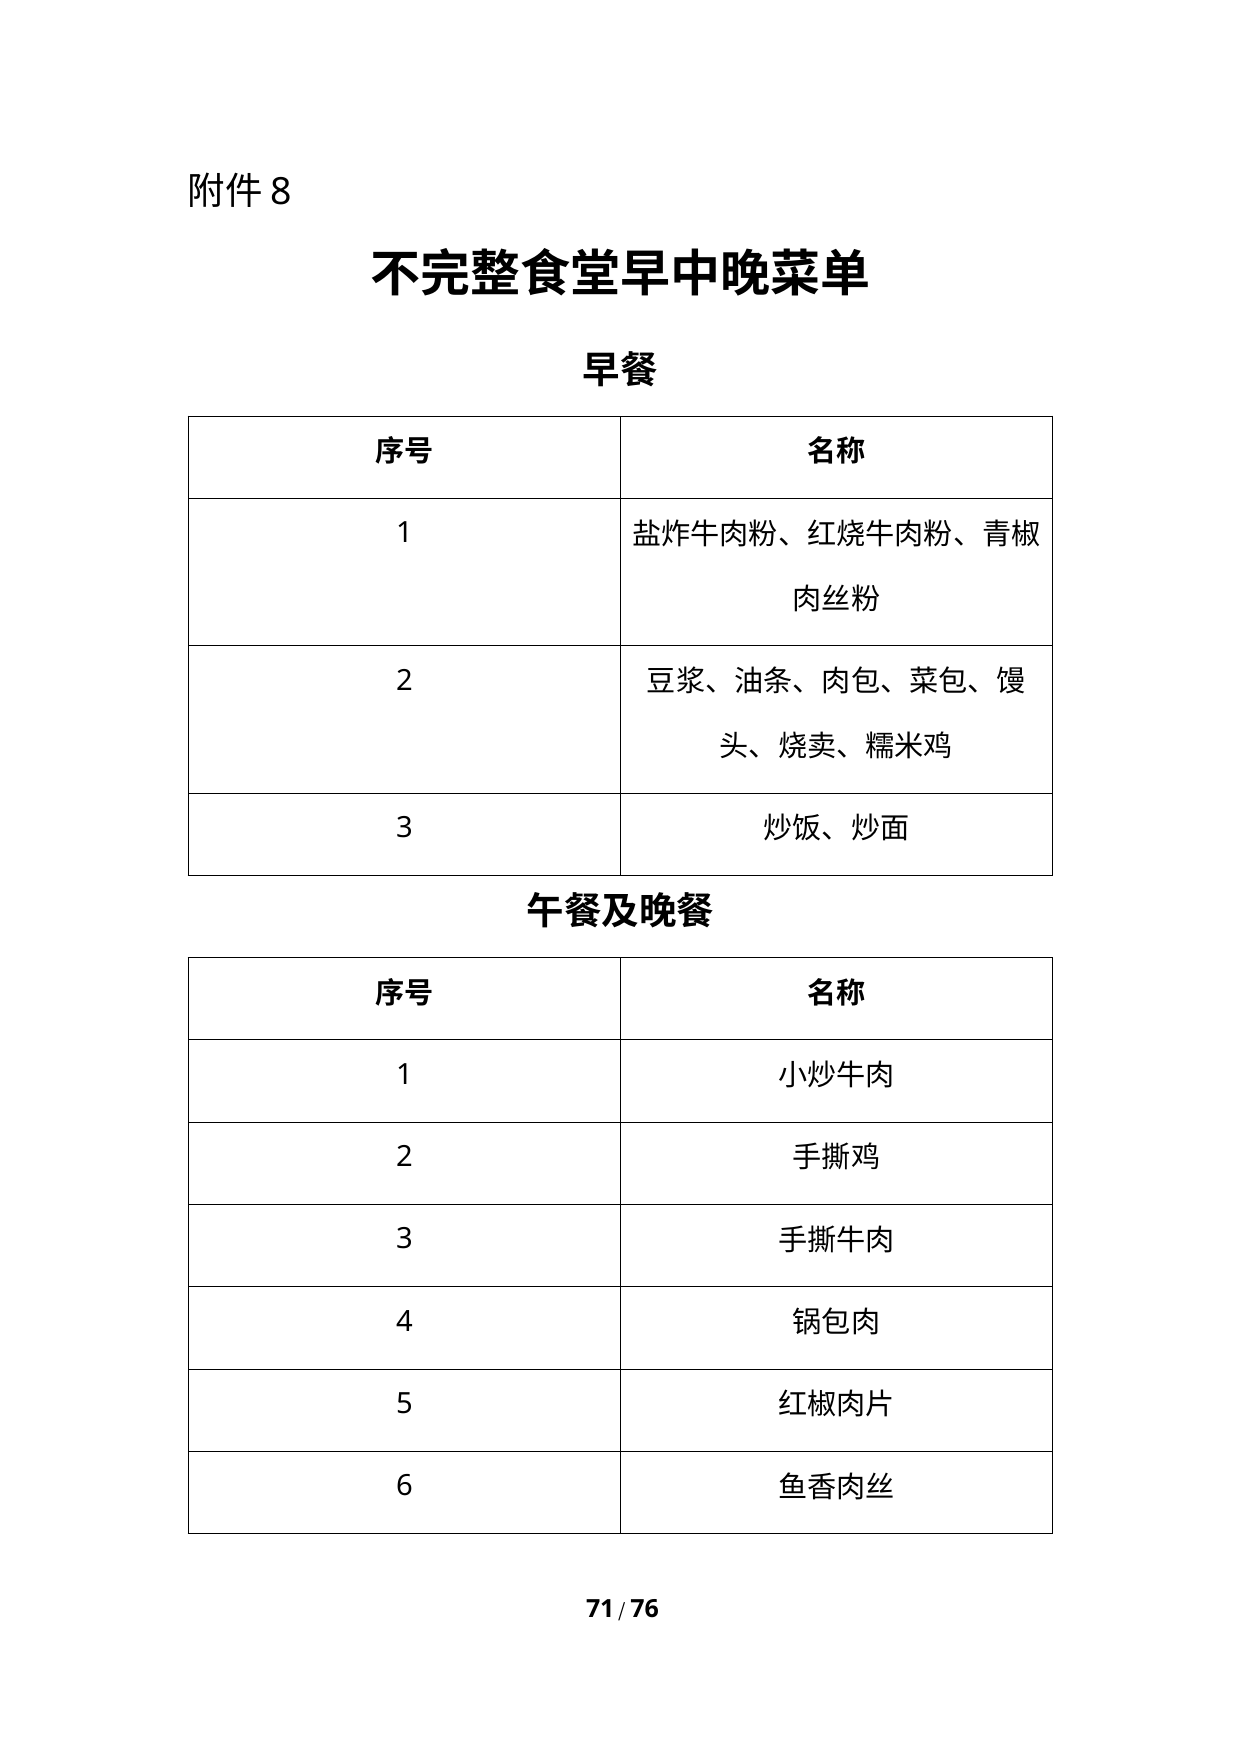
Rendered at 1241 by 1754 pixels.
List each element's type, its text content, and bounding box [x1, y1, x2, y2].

table_cell 3 [189, 794, 620, 875]
table_cell 3 [189, 1205, 620, 1286]
table_cell 盐炸牛肉粉、红烧牛肉粉、青椒肉丝粉 [621, 499, 1052, 645]
table_cell 6 [189, 1452, 620, 1533]
table_cell 鱼香肉丝 [621, 1452, 1052, 1533]
table_cell 手撕鸡 [621, 1123, 1052, 1204]
table_cell 1 [189, 499, 620, 645]
table_cell 4 [189, 1287, 620, 1368]
table_cell 手撕牛肉 [621, 1205, 1052, 1286]
table_header 序号 [189, 958, 620, 1039]
table_cell 5 [189, 1370, 620, 1451]
table_header 名称 [621, 417, 1052, 498]
text 午餐及晚餐 [187, 876, 1053, 941]
table_cell 红椒肉片 [621, 1370, 1052, 1451]
table_cell 1 [189, 1040, 620, 1122]
table_cell 2 [189, 646, 620, 792]
table_cell 豆浆、油条、肉包、菜包、馒头、烧卖、糯米鸡 [621, 646, 1052, 792]
table_header 序号 [189, 417, 620, 498]
text 不完整食堂早中晚菜单 [187, 221, 1053, 318]
text 早餐 [187, 334, 1053, 399]
table_cell 炒饭、炒面 [621, 794, 1052, 875]
table_cell 锅包肉 [621, 1287, 1052, 1368]
table_header 名称 [621, 958, 1052, 1039]
table_cell 小炒牛肉 [621, 1040, 1052, 1122]
text 附件8 [187, 156, 1053, 221]
table_cell 2 [189, 1123, 620, 1204]
